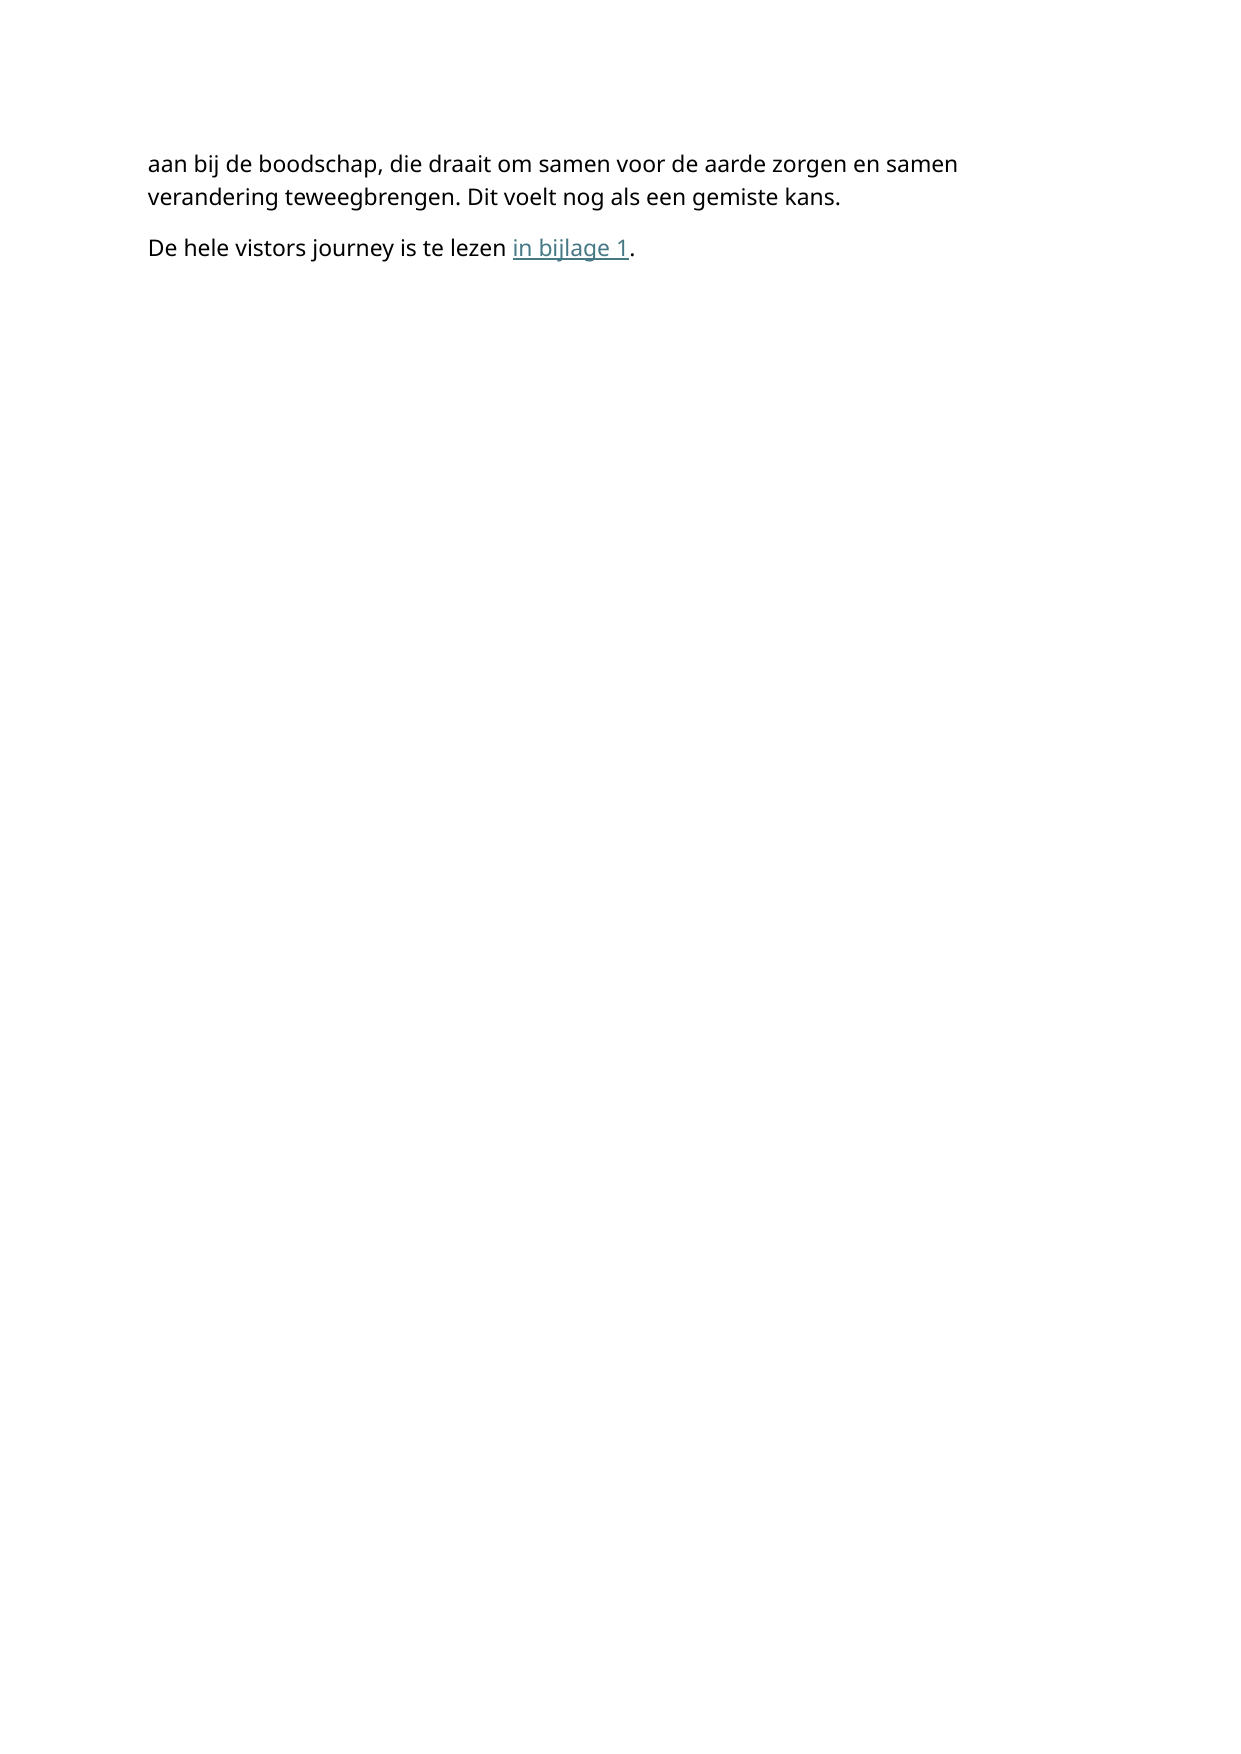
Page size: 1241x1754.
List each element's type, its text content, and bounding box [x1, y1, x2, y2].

text De hele vistors journey is te lezen in bijlage 1. [148, 232, 1093, 263]
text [148, 148, 1093, 213]
